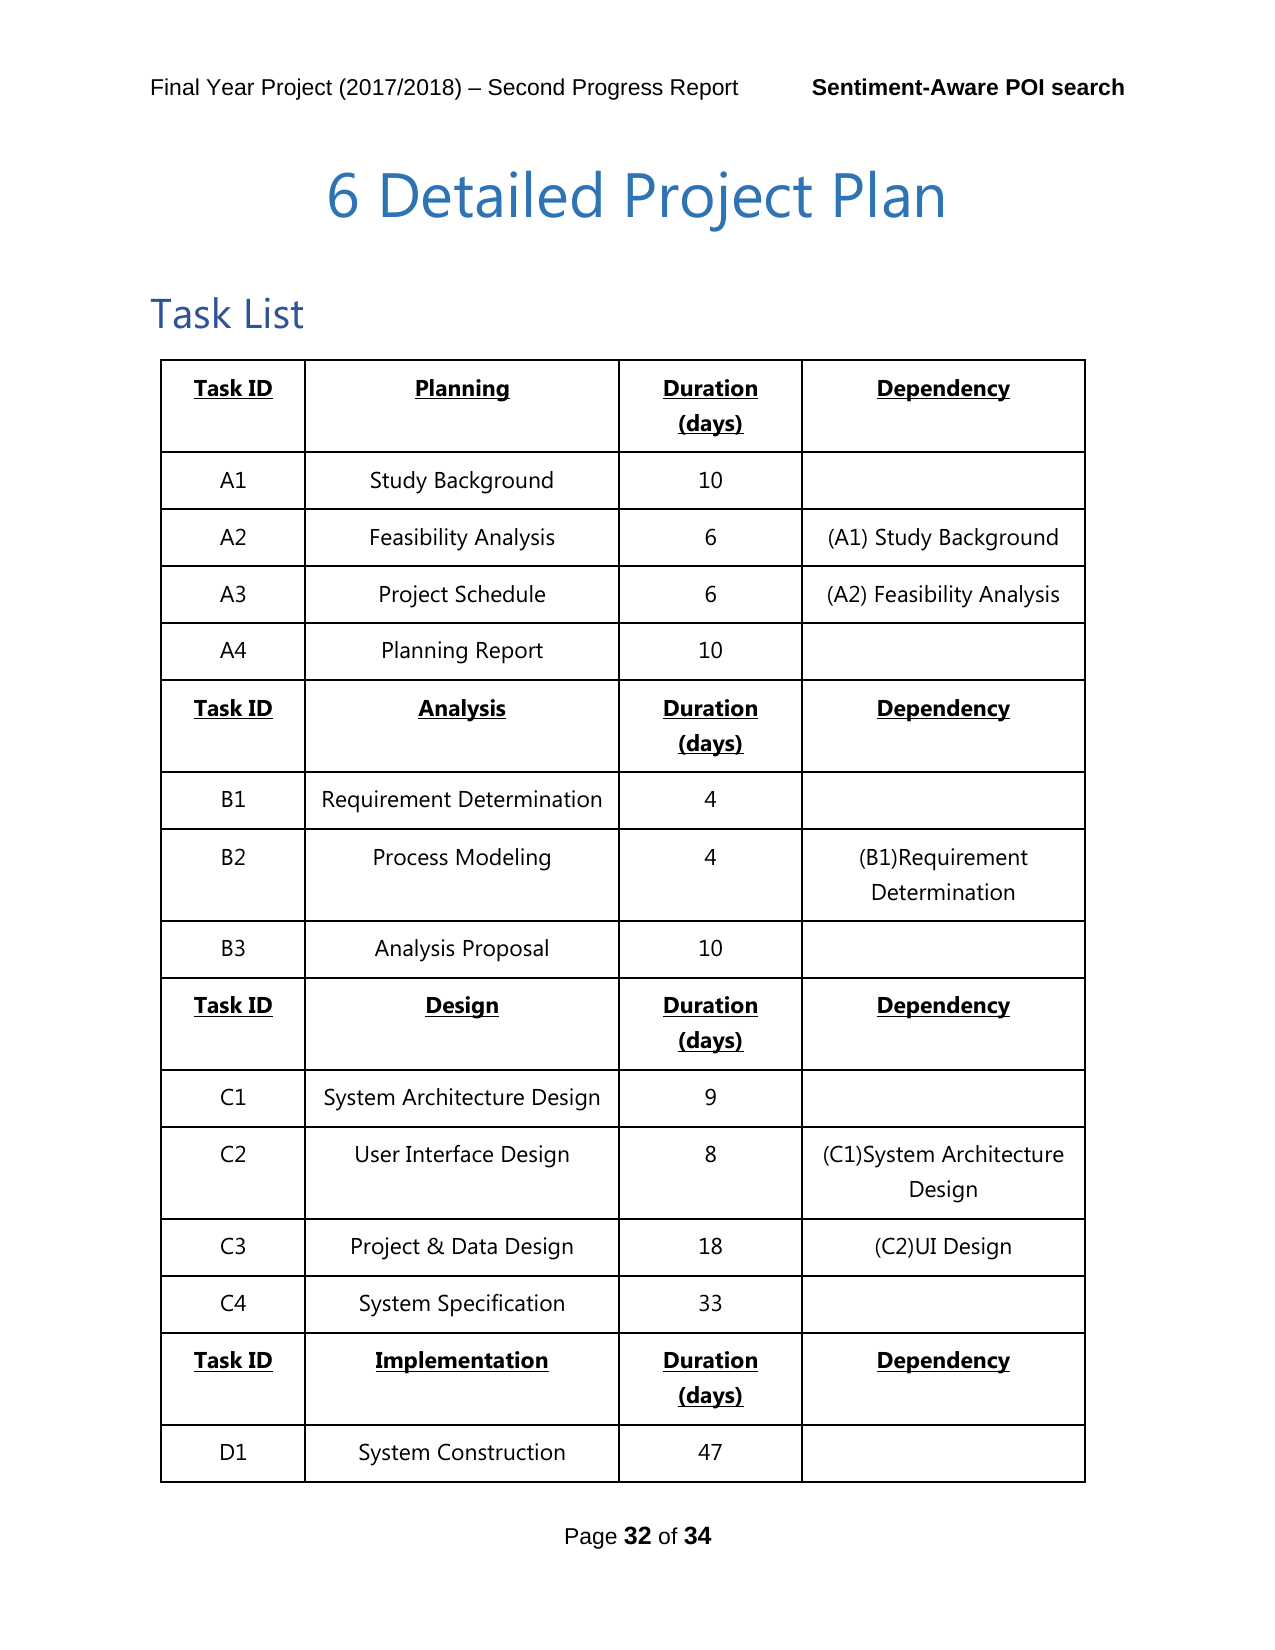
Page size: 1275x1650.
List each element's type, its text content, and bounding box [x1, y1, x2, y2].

table_cell Task ID [162, 681, 304, 771]
table_cell Process Modeling [306, 830, 618, 920]
table_cell Implementation [306, 1334, 618, 1424]
table_cell Project & Data Design [306, 1220, 618, 1275]
table_cell 9 [620, 1071, 801, 1126]
table_cell C2 [162, 1128, 304, 1218]
table_cell User Interface Design [306, 1128, 618, 1218]
table_cell Task ID [162, 1334, 304, 1424]
table_cell (C1)System Architecture Design [803, 1128, 1084, 1218]
table_cell (B1)Requirement Determination [803, 830, 1084, 920]
table_cell [803, 1277, 1084, 1332]
table_cell System Construction [306, 1426, 618, 1481]
table_cell Requirement Determination [306, 773, 618, 828]
table_cell Feasibility Analysis [306, 510, 618, 565]
table_cell Analysis [306, 681, 618, 771]
table_cell A1 [162, 453, 304, 508]
table_cell [803, 453, 1084, 508]
table_cell A2 [162, 510, 304, 565]
table_cell (C2)UI Design [803, 1220, 1084, 1275]
table_cell 10 [620, 624, 801, 679]
table_cell Duration (days) [620, 979, 801, 1069]
table_cell 47 [620, 1426, 801, 1481]
table_cell A4 [162, 624, 304, 679]
table_cell C1 [162, 1071, 304, 1126]
table_cell Design [306, 979, 618, 1069]
table_cell B1 [162, 773, 304, 828]
table_cell 10 [620, 453, 801, 508]
table_cell Study Background [306, 453, 618, 508]
table_header Dependency [803, 361, 1084, 451]
table_cell [803, 1426, 1084, 1481]
table_cell [803, 773, 1084, 828]
table_header Planning [306, 361, 618, 451]
table_cell C4 [162, 1277, 304, 1332]
table_header Duration (days) [620, 361, 801, 451]
table_cell [803, 922, 1084, 977]
table_cell Dependency [803, 979, 1084, 1069]
table_cell [803, 624, 1084, 679]
table_cell D1 [162, 1426, 304, 1481]
subtitle Task List [150, 283, 1125, 338]
table_cell Analysis Proposal [306, 922, 618, 977]
table_cell Task ID [162, 979, 304, 1069]
title 6 Detailed Project Plan [150, 150, 1125, 233]
table_cell System Specification [306, 1277, 618, 1332]
table_cell 33 [620, 1277, 801, 1332]
table_cell System Architecture Design [306, 1071, 618, 1126]
table_cell Dependency [803, 681, 1084, 771]
table_cell Planning Report [306, 624, 618, 679]
table_cell Project Schedule [306, 567, 618, 622]
table_cell Duration (days) [620, 681, 801, 771]
table_cell Duration (days) [620, 1334, 801, 1424]
table_cell 10 [620, 922, 801, 977]
table_cell C3 [162, 1220, 304, 1275]
table_cell [803, 1071, 1084, 1126]
table_header Task ID [162, 361, 304, 451]
table_cell 4 [620, 773, 801, 828]
table_cell 4 [620, 830, 801, 920]
table_cell (A1) Study Background [803, 510, 1084, 565]
table_cell 18 [620, 1220, 801, 1275]
table_cell B2 [162, 830, 304, 920]
table_cell (A2) Feasibility Analysis [803, 567, 1084, 622]
table_cell A3 [162, 567, 304, 622]
table_cell Dependency [803, 1334, 1084, 1424]
table_cell 6 [620, 567, 801, 622]
table_cell 6 [620, 510, 801, 565]
table_cell 8 [620, 1128, 801, 1218]
table_cell B3 [162, 922, 304, 977]
